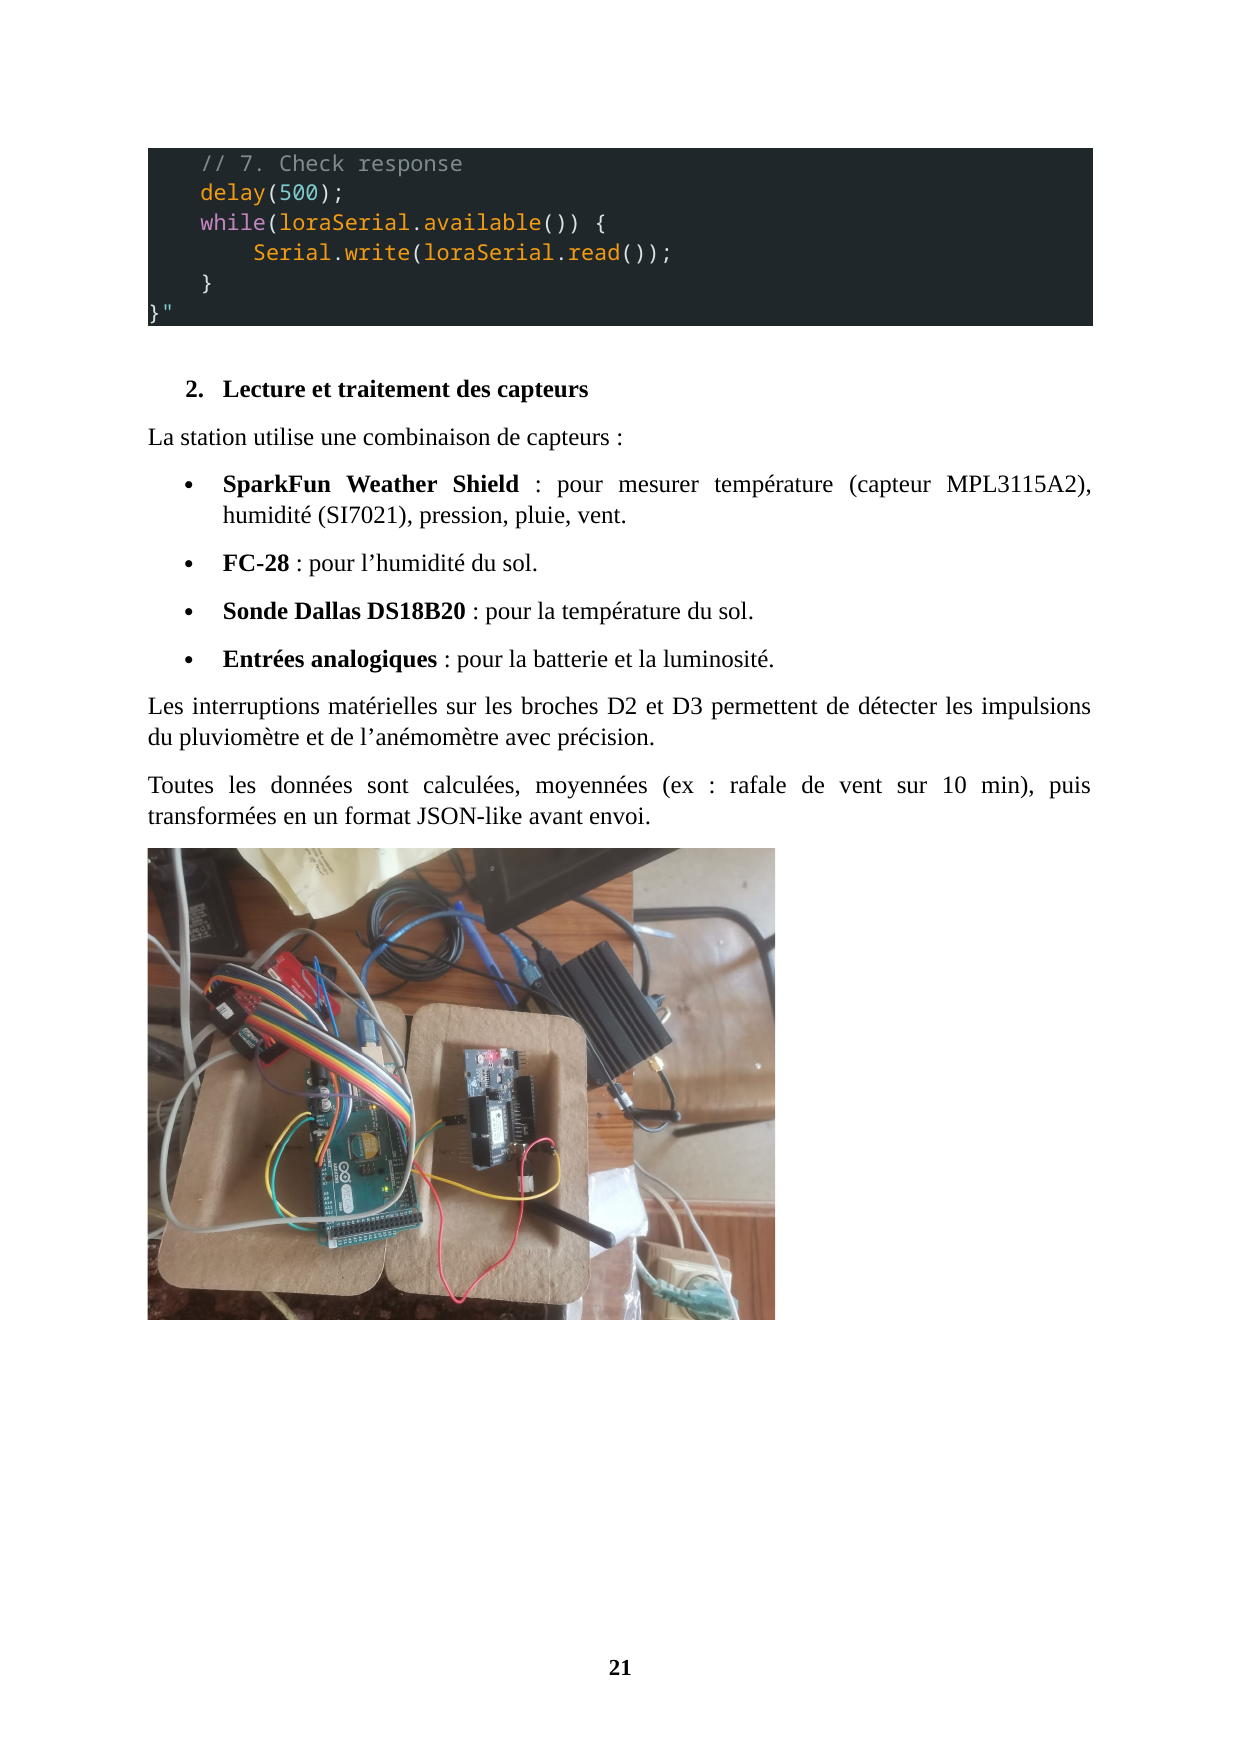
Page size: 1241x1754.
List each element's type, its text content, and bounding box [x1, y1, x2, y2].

list SparkFun Weather Shield : pour mesurer température (capteur MPL3115A2), humidité (SI7021), pression, pluie, vent. [185, 469, 1093, 529]
text delay(500); [148, 177, 1093, 207]
list Entrées analogiques : pour la batterie et la luminosité. [185, 644, 1093, 672]
text while(loraSerial.available()) { [148, 207, 1093, 237]
list FC-28 : pour l’humidité du sol. [185, 548, 1093, 577]
text } [148, 267, 1093, 297]
text La station utilise une combinaison de capteurs : [148, 422, 1093, 451]
text // 7. Check response [148, 148, 1093, 177]
text Les interruptions matérielles sur les broches D2 et D3 permettent de détecter les impulsions du pluviomètre et de l’anémomètre avec précision. [148, 691, 1093, 751]
picture [147, 848, 776, 1320]
list Lecture et traitement des capteurs [185, 374, 1093, 403]
text }" [148, 297, 1093, 326]
list Sonde Dallas DS18B20 : pour la température du sol. [185, 596, 1093, 625]
text Serial.write(loraSerial.read()); [148, 237, 1093, 267]
text Toutes les données sont calculées, moyennées (ex : rafale de vent sur 10 min), puis transformées en un format JSON-like avant envoi. [148, 770, 1093, 830]
